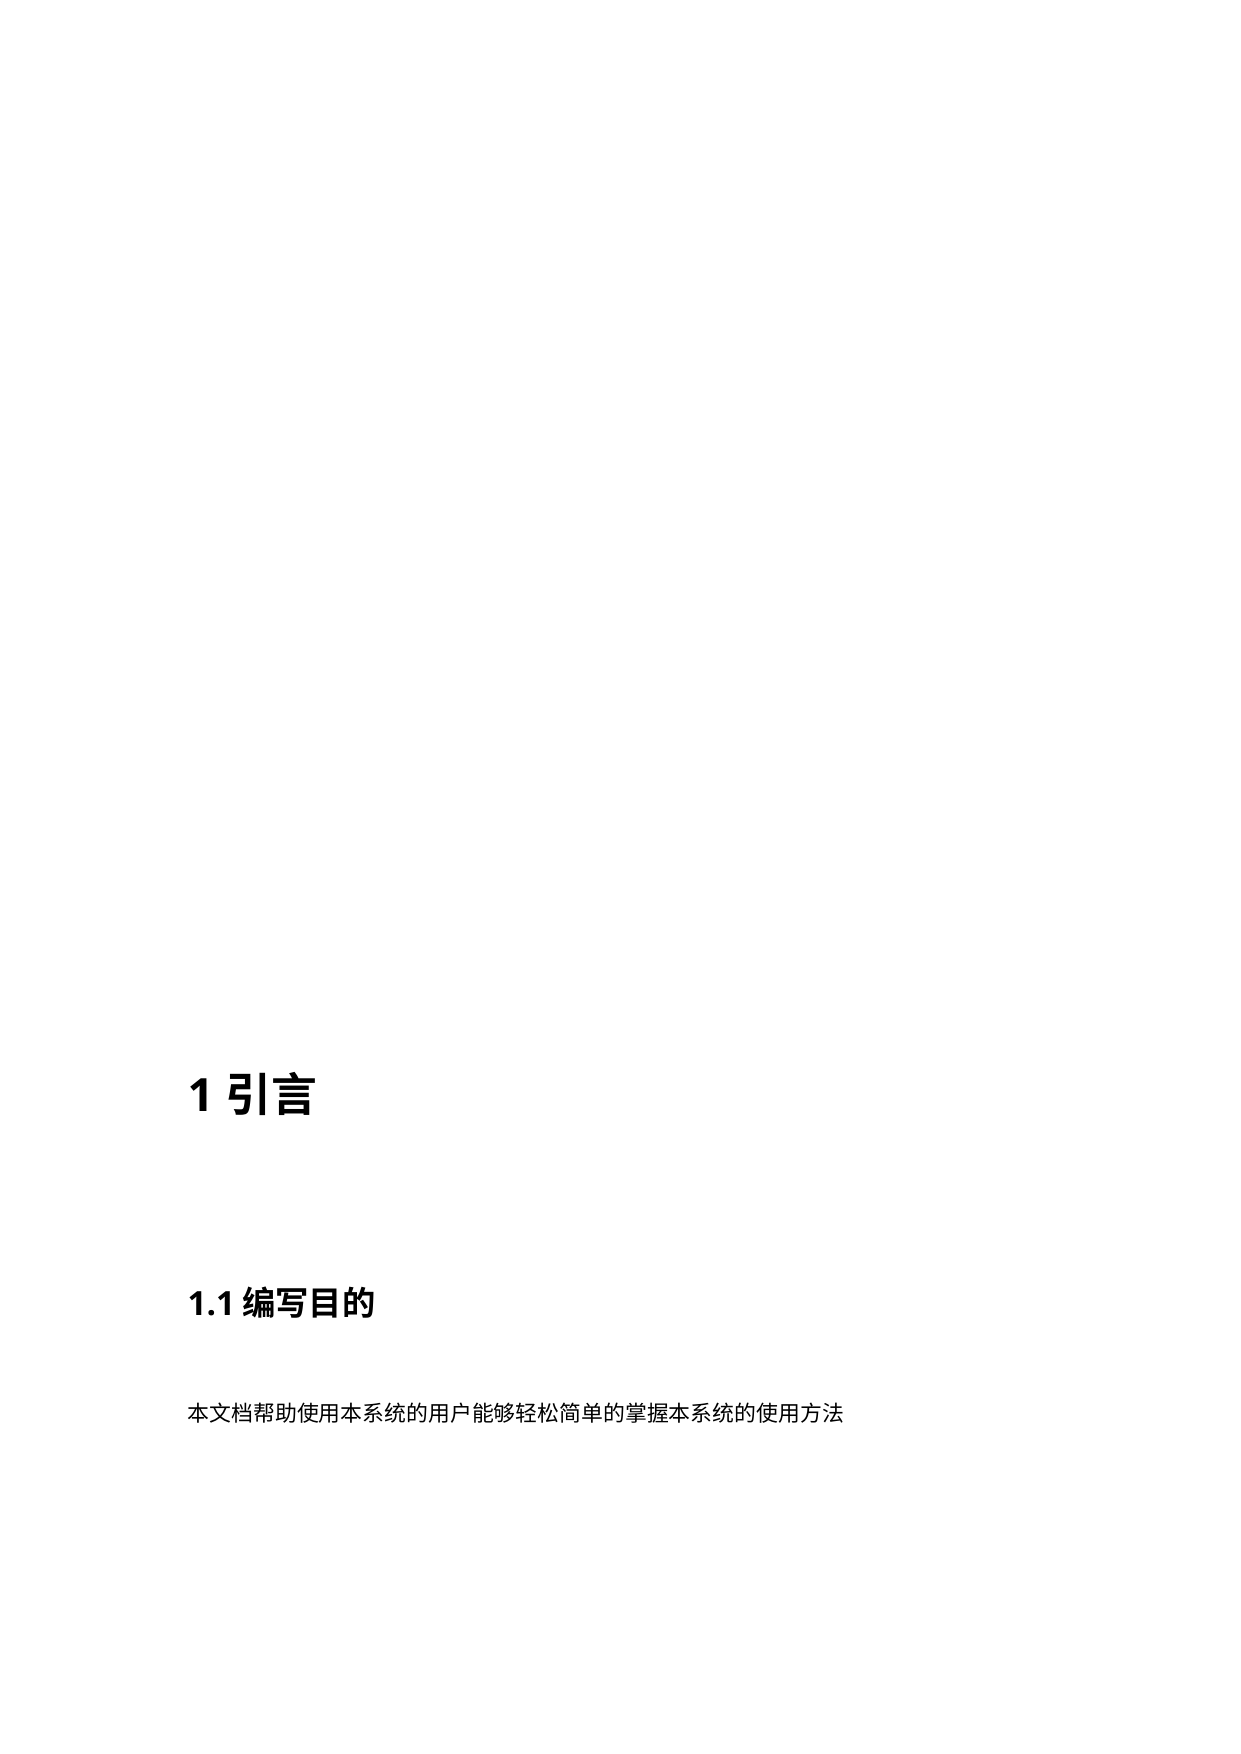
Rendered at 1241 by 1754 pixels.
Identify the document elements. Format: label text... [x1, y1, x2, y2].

subtitle 1.1编写目的 [187, 1268, 1053, 1333]
subtitle 引言 [187, 1042, 1053, 1140]
text 本文档帮助使用本系统的用户能够轻松简单的掌握本系统的使用方法 [187, 1395, 1053, 1428]
